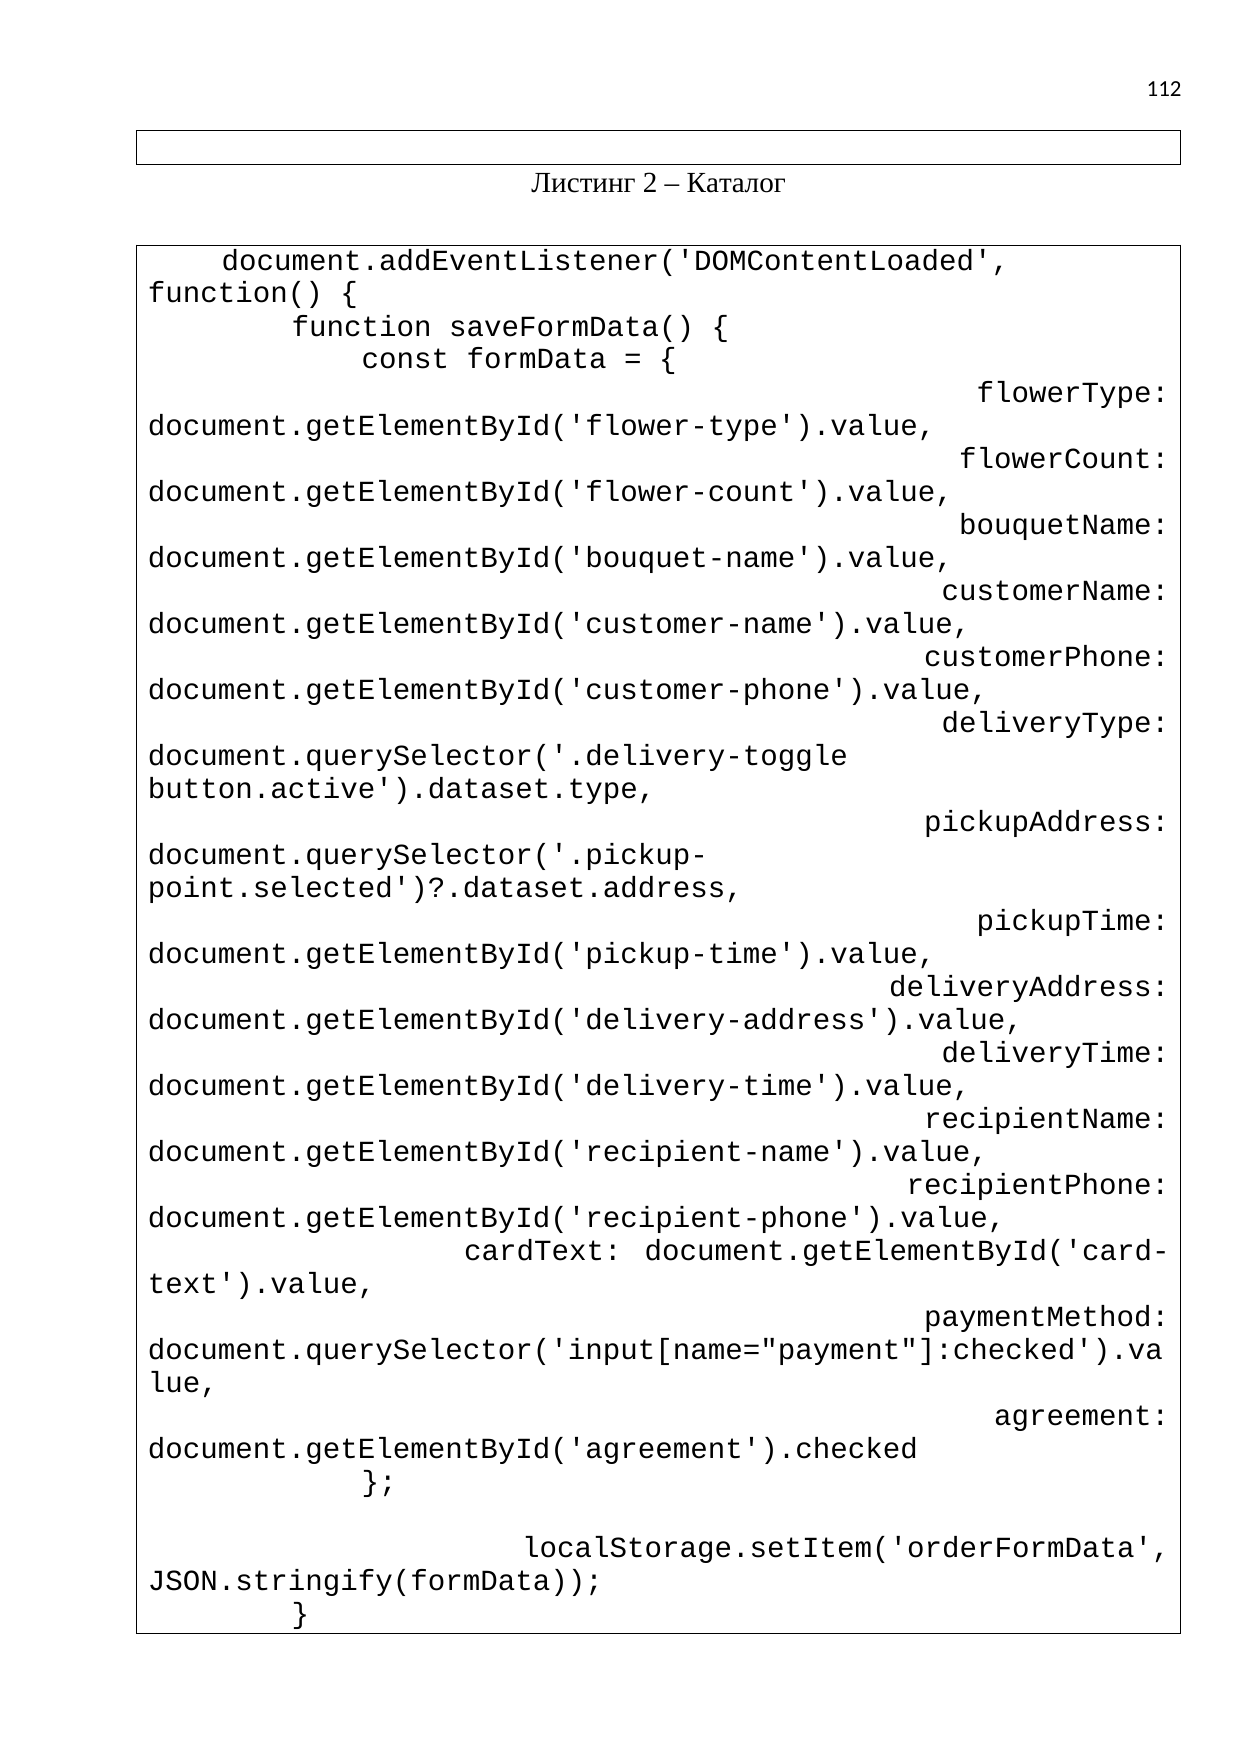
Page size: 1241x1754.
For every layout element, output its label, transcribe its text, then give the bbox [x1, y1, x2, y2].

table_cell Листинг 2 – Каталог [136, 165, 1181, 244]
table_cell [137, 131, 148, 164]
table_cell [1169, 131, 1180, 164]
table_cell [137, 246, 1180, 1632]
